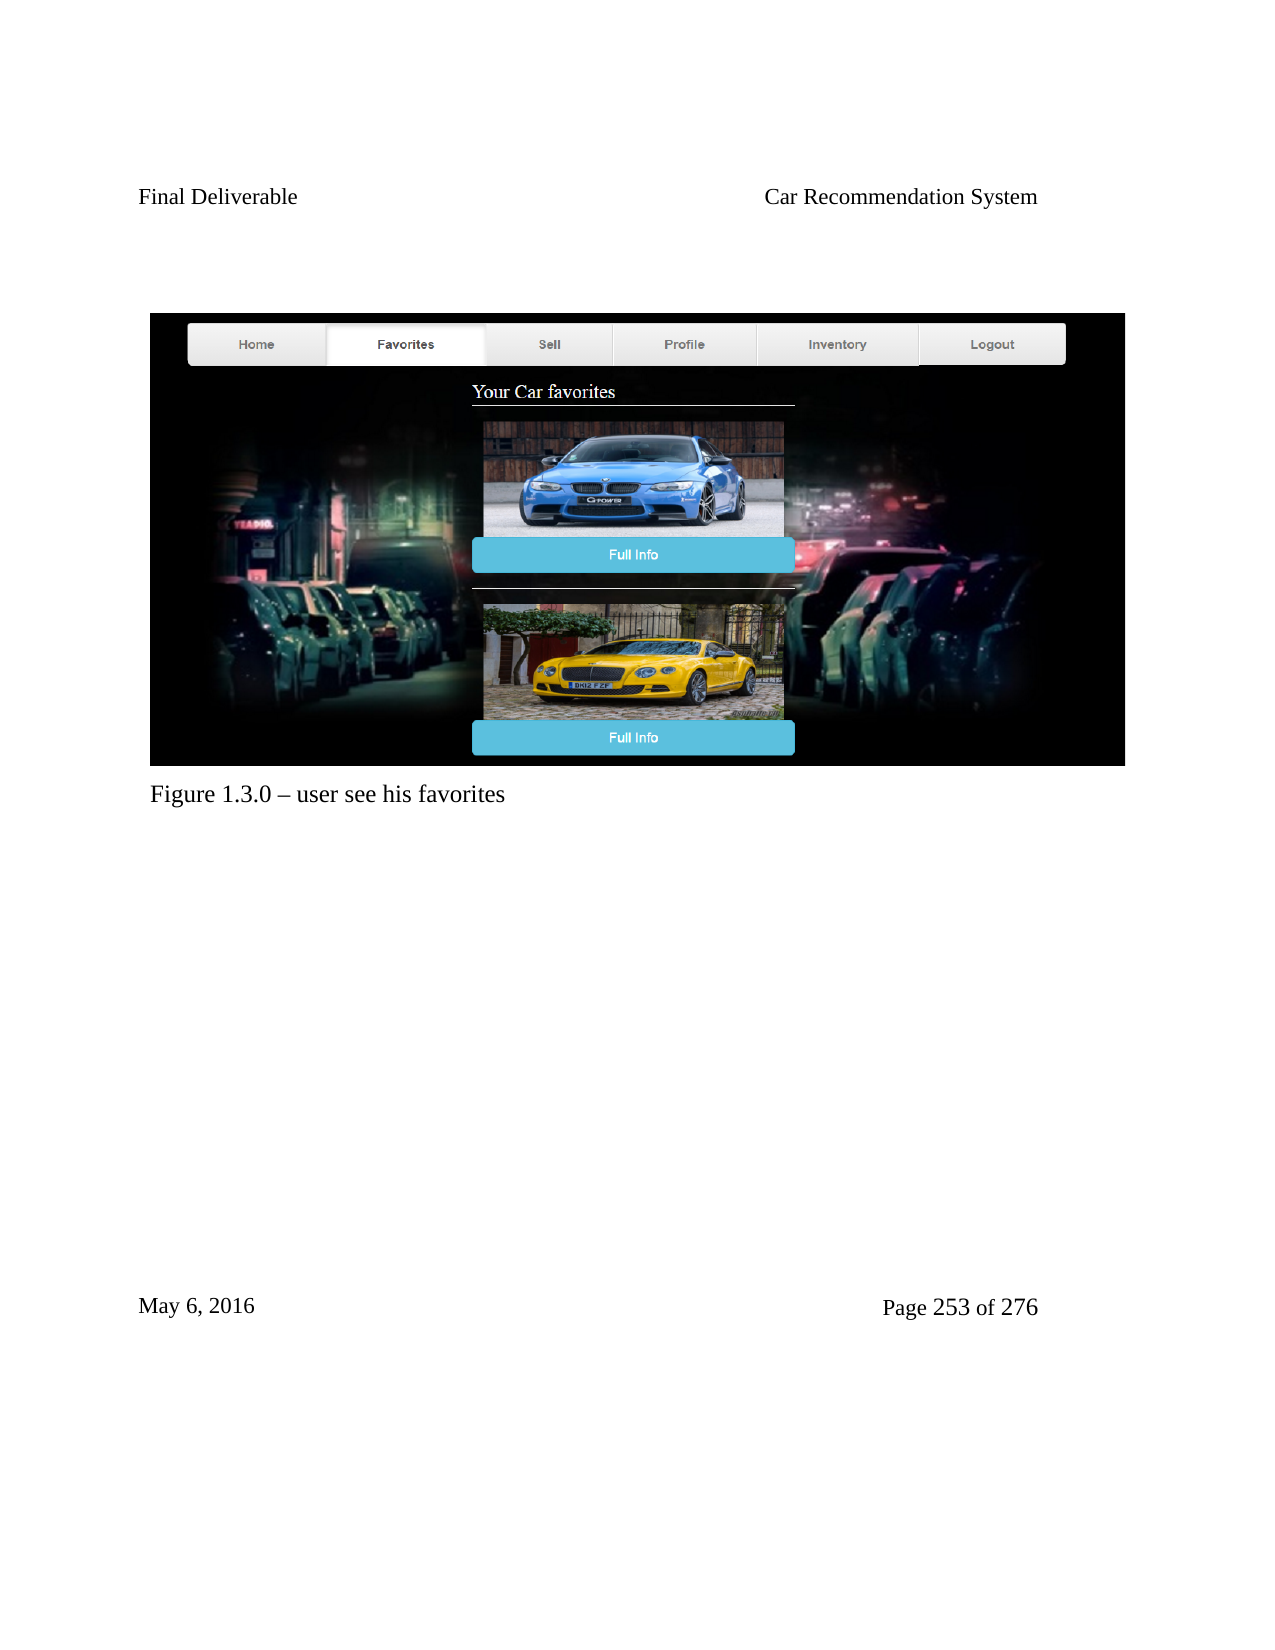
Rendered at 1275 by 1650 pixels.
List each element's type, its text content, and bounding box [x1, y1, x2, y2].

picture [150, 313, 1125, 766]
text Figure 1.3.0 – user see his favorites [150, 779, 1125, 808]
